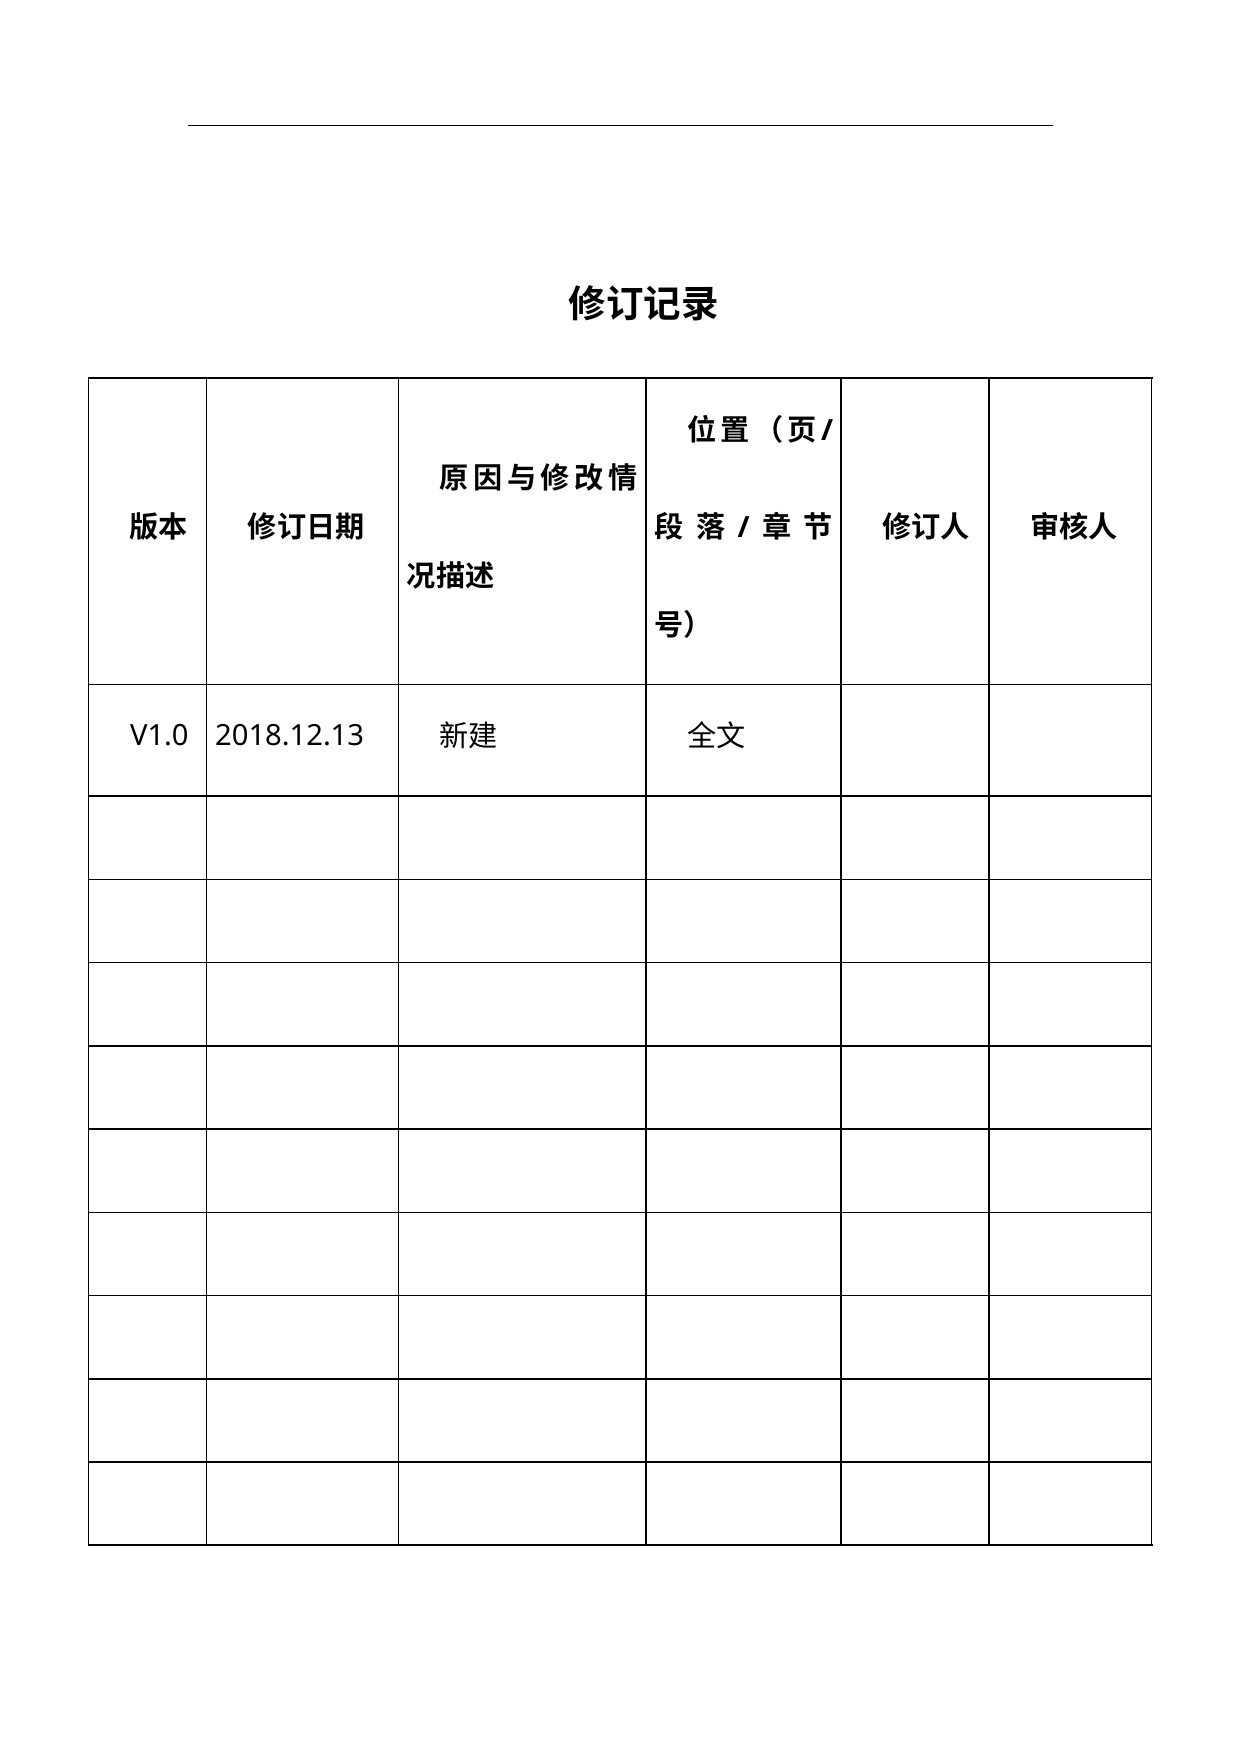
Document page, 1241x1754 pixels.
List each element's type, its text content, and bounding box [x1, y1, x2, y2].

table_cell [647, 1213, 840, 1294]
table_header 修订日期 [207, 379, 398, 684]
table_cell [647, 963, 840, 1045]
table_cell [89, 1047, 206, 1128]
table_header 原因与修改情况描述 [399, 379, 645, 684]
table_cell [399, 1296, 645, 1378]
table_cell [990, 1380, 1151, 1461]
table_cell [842, 1213, 988, 1294]
table_cell [842, 1296, 988, 1378]
table_cell [842, 1130, 988, 1211]
table_cell [842, 880, 988, 962]
table_cell [842, 1380, 988, 1461]
table_cell [647, 1380, 840, 1461]
table_cell [399, 880, 645, 962]
table_cell [399, 1047, 645, 1128]
table_cell [842, 685, 988, 795]
table_cell [399, 1130, 645, 1211]
table_cell [207, 1130, 398, 1211]
table_cell [207, 797, 398, 878]
table_cell [89, 1463, 206, 1544]
table_cell [89, 1380, 206, 1461]
table_cell [207, 1213, 398, 1294]
table_cell [207, 1296, 398, 1378]
table_cell [399, 1463, 645, 1544]
table_cell 新建 [399, 685, 645, 795]
table_header 修订人 [842, 379, 988, 684]
table_cell [842, 963, 988, 1045]
table_cell [399, 797, 645, 878]
table_cell [990, 1213, 1151, 1294]
table_cell [89, 1213, 206, 1294]
table_header 位置（页/段落/章节号） [647, 379, 840, 684]
table_cell [89, 1130, 206, 1211]
table_cell [89, 797, 206, 878]
text 修订记录 [187, 269, 1063, 334]
table_cell [990, 685, 1151, 795]
table_cell [990, 1130, 1151, 1211]
table_cell [990, 880, 1151, 962]
table_cell [207, 963, 398, 1045]
table_cell [89, 880, 206, 962]
table_cell [399, 1380, 645, 1461]
table_cell [647, 1130, 840, 1211]
table_cell [990, 963, 1151, 1045]
table_cell 2018.12.13 [207, 685, 398, 795]
table_header 版本 [89, 379, 206, 684]
table_header 审核人 [990, 379, 1151, 684]
table_cell 全文 [647, 685, 840, 795]
table_cell V1.0 [89, 685, 206, 795]
table_cell [399, 1213, 645, 1294]
table_cell [842, 1463, 988, 1544]
table_cell [207, 1380, 398, 1461]
table_cell [990, 1296, 1151, 1378]
table_cell [990, 797, 1151, 878]
table_cell [647, 797, 840, 878]
table_cell [647, 1463, 840, 1544]
table_cell [647, 1047, 840, 1128]
table_cell [647, 1296, 840, 1378]
table_cell [990, 1047, 1151, 1128]
table_cell [647, 880, 840, 962]
table_cell [842, 1047, 988, 1128]
table_cell [207, 1463, 398, 1544]
table_cell [89, 1296, 206, 1378]
table_cell [842, 797, 988, 878]
table_cell [89, 963, 206, 1045]
table_cell [207, 1047, 398, 1128]
table_cell [399, 963, 645, 1045]
table_cell [207, 880, 398, 962]
table_cell [990, 1463, 1151, 1544]
